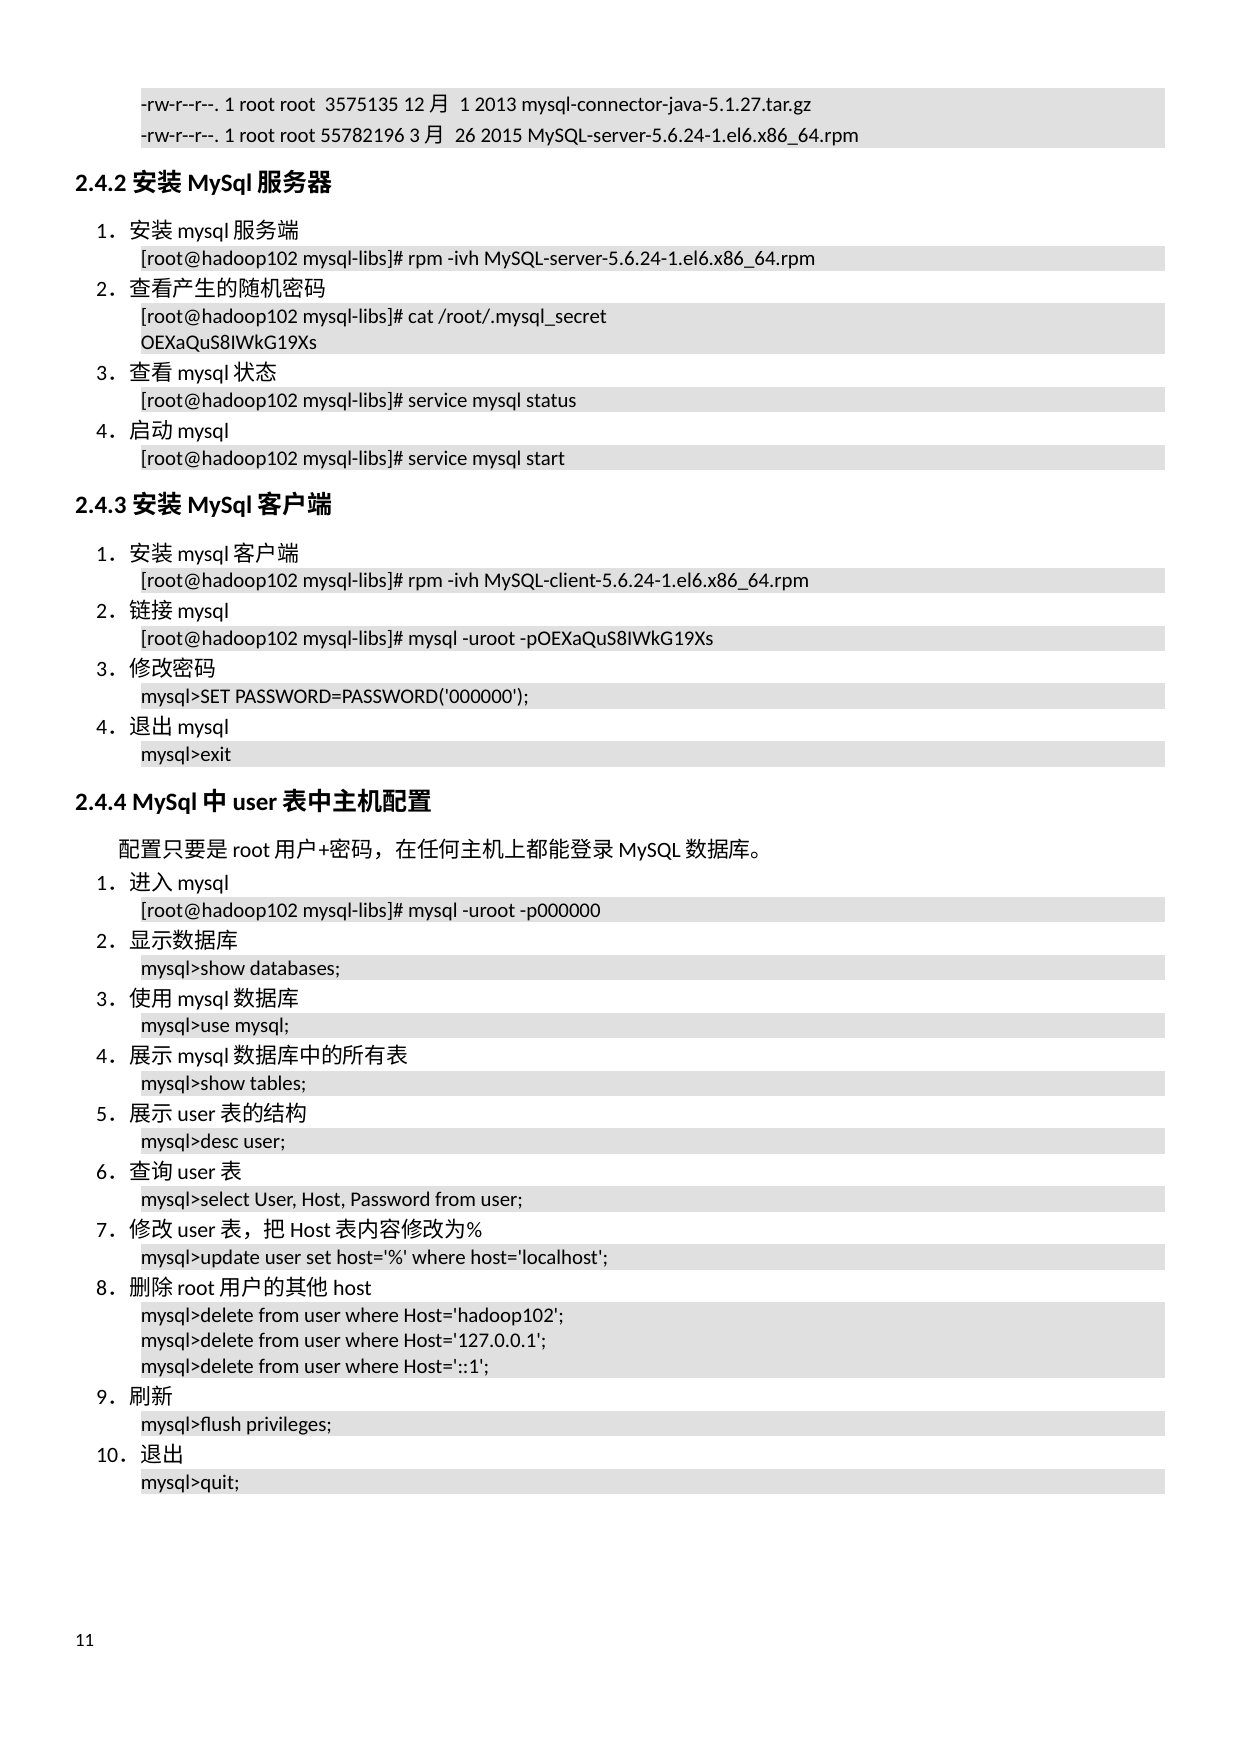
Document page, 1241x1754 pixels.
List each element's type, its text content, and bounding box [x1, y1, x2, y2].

text [root@hadoop102 mysql-libs]# mysql -uroot -p000000 [141, 897, 1165, 922]
text mysql>quit; [141, 1469, 1165, 1494]
text 1．安装mysql服务端 [75, 213, 1165, 246]
text [root@hadoop102 mysql-libs]# rpm -ivh MySQL-client-5.6.24-1.el6.x86_64.rpm [141, 568, 1165, 593]
text [root@hadoop102 mysql-libs]# mysql -uroot -pOEXaQuS8IWkG19Xs [141, 626, 1165, 651]
text OEXaQuS8IWkG19Xs [141, 329, 1165, 354]
text 5．展示user表的结构 [75, 1096, 1165, 1128]
text 配置只要是root用户+密码，在任何主机上都能登录MySQL数据库。 [75, 832, 1165, 864]
text [root@hadoop102 mysql-libs]# service mysql status [141, 387, 1165, 412]
text 2．显示数据库 [75, 922, 1165, 955]
text mysql>show tables; [141, 1071, 1165, 1096]
text 7．修改user表，把Host表内容修改为% [75, 1212, 1165, 1244]
text mysql>delete from user where Host='hadoop102'; [141, 1302, 1165, 1328]
text [root@hadoop102 mysql-libs]# cat /root/.mysql_secret [141, 303, 1165, 329]
text mysql>select User, Host, Password from user; [141, 1186, 1165, 1212]
text -rw-r--r--. 1 root root 55782196 3月 26 2015 MySQL-server-5.6.24-1.el6.x86_64.rpm [141, 118, 1165, 148]
text 4．启动mysql [75, 412, 1165, 445]
text 10．退出 [75, 1436, 1165, 1469]
text 3．修改密码 [75, 651, 1165, 683]
text 2．查看产生的随机密码 [75, 271, 1165, 303]
text mysql>show databases; [141, 955, 1165, 980]
text mysql>exit [141, 741, 1165, 767]
text mysql>delete from user where Host='::1'; [141, 1353, 1165, 1378]
text mysql>delete from user where Host='127.0.0.1'; [141, 1328, 1165, 1353]
text 3．查看mysql状态 [75, 354, 1165, 387]
subtitle 2.4.4 MySql中user表中主机配置 [75, 767, 1165, 832]
text 6．查询user表 [75, 1154, 1165, 1186]
text 8．删除root用户的其他host [75, 1270, 1165, 1302]
text [root@hadoop102 mysql-libs]# rpm -ivh MySQL-server-5.6.24-1.el6.x86_64.rpm [141, 246, 1165, 271]
text 4．退出mysql [75, 709, 1165, 741]
text 1．安装mysql客户端 [75, 535, 1165, 568]
text [root@hadoop102 mysql-libs]# service mysql start [141, 445, 1165, 470]
text 4．展示mysql数据库中的所有表 [75, 1038, 1165, 1071]
text mysql>SET PASSWORD=PASSWORD('000000'); [141, 683, 1165, 709]
text mysql>desc user; [141, 1128, 1165, 1154]
text -rw-r--r--. 1 root root 3575135 12月 1 2013 mysql-connector-java-5.1.27.tar.gz [141, 88, 1165, 118]
text 3．使用mysql数据库 [75, 980, 1165, 1013]
text 9．刷新 [75, 1378, 1165, 1411]
text mysql>update user set host='%' where host='localhost'; [141, 1244, 1165, 1270]
subtitle 2.4.3 安装MySql客户端 [75, 470, 1165, 535]
text mysql>flush privileges; [141, 1411, 1165, 1436]
text 1．进入mysql [75, 864, 1165, 897]
text 2．链接mysql [75, 593, 1165, 626]
text mysql>use mysql; [141, 1013, 1165, 1038]
subtitle 2.4.2 安装MySql服务器 [75, 148, 1165, 213]
